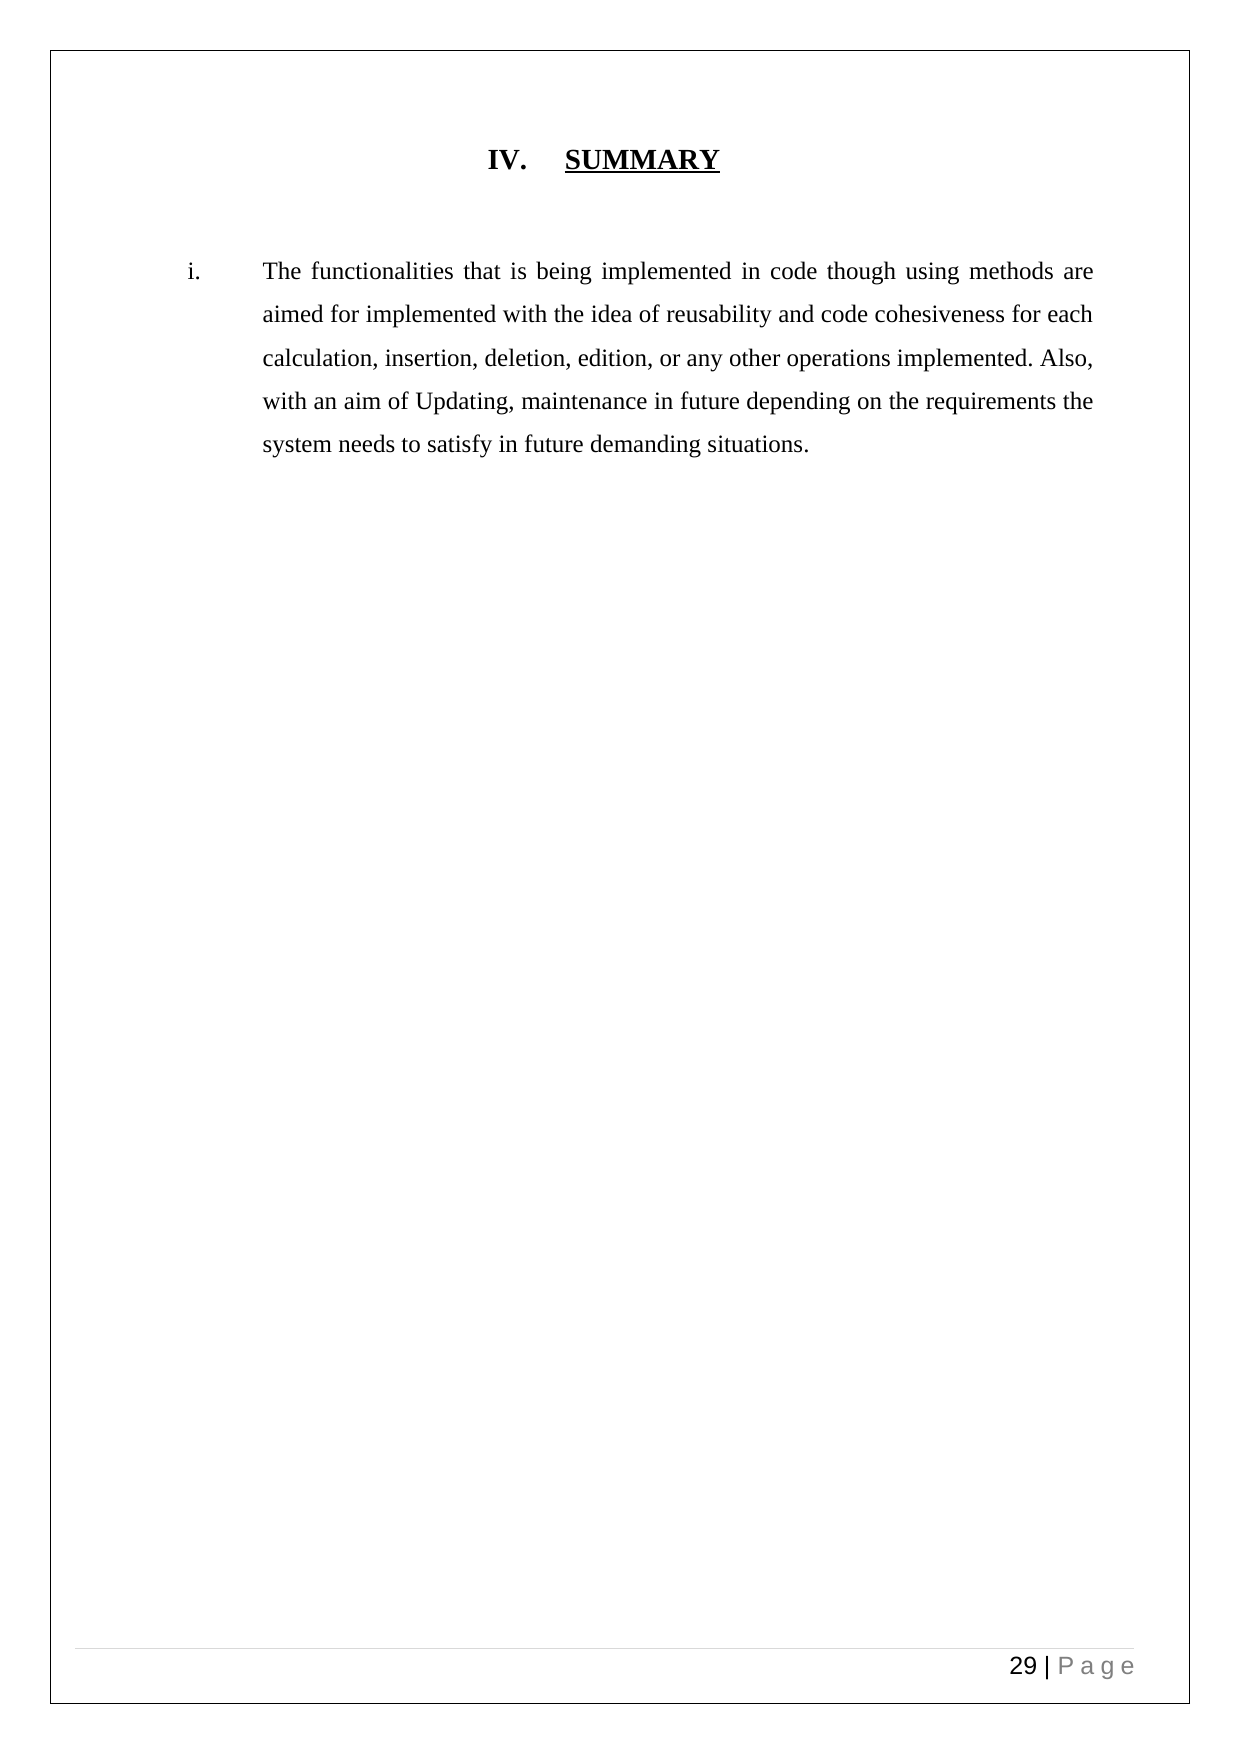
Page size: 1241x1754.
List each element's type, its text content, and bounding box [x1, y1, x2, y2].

list The functionalities that is being implemented in code though using methods are aimed for implemented with the idea of reusability and code cohesiveness for each calculation, insertion, deletion, edition, or any other operations implemented. Also, with an aim of Updating, maintenance in future depending on the requirements the system needs to satisfy in future demanding situations. [187, 256, 1094, 458]
subtitle SUMMARY [112, 142, 1134, 176]
